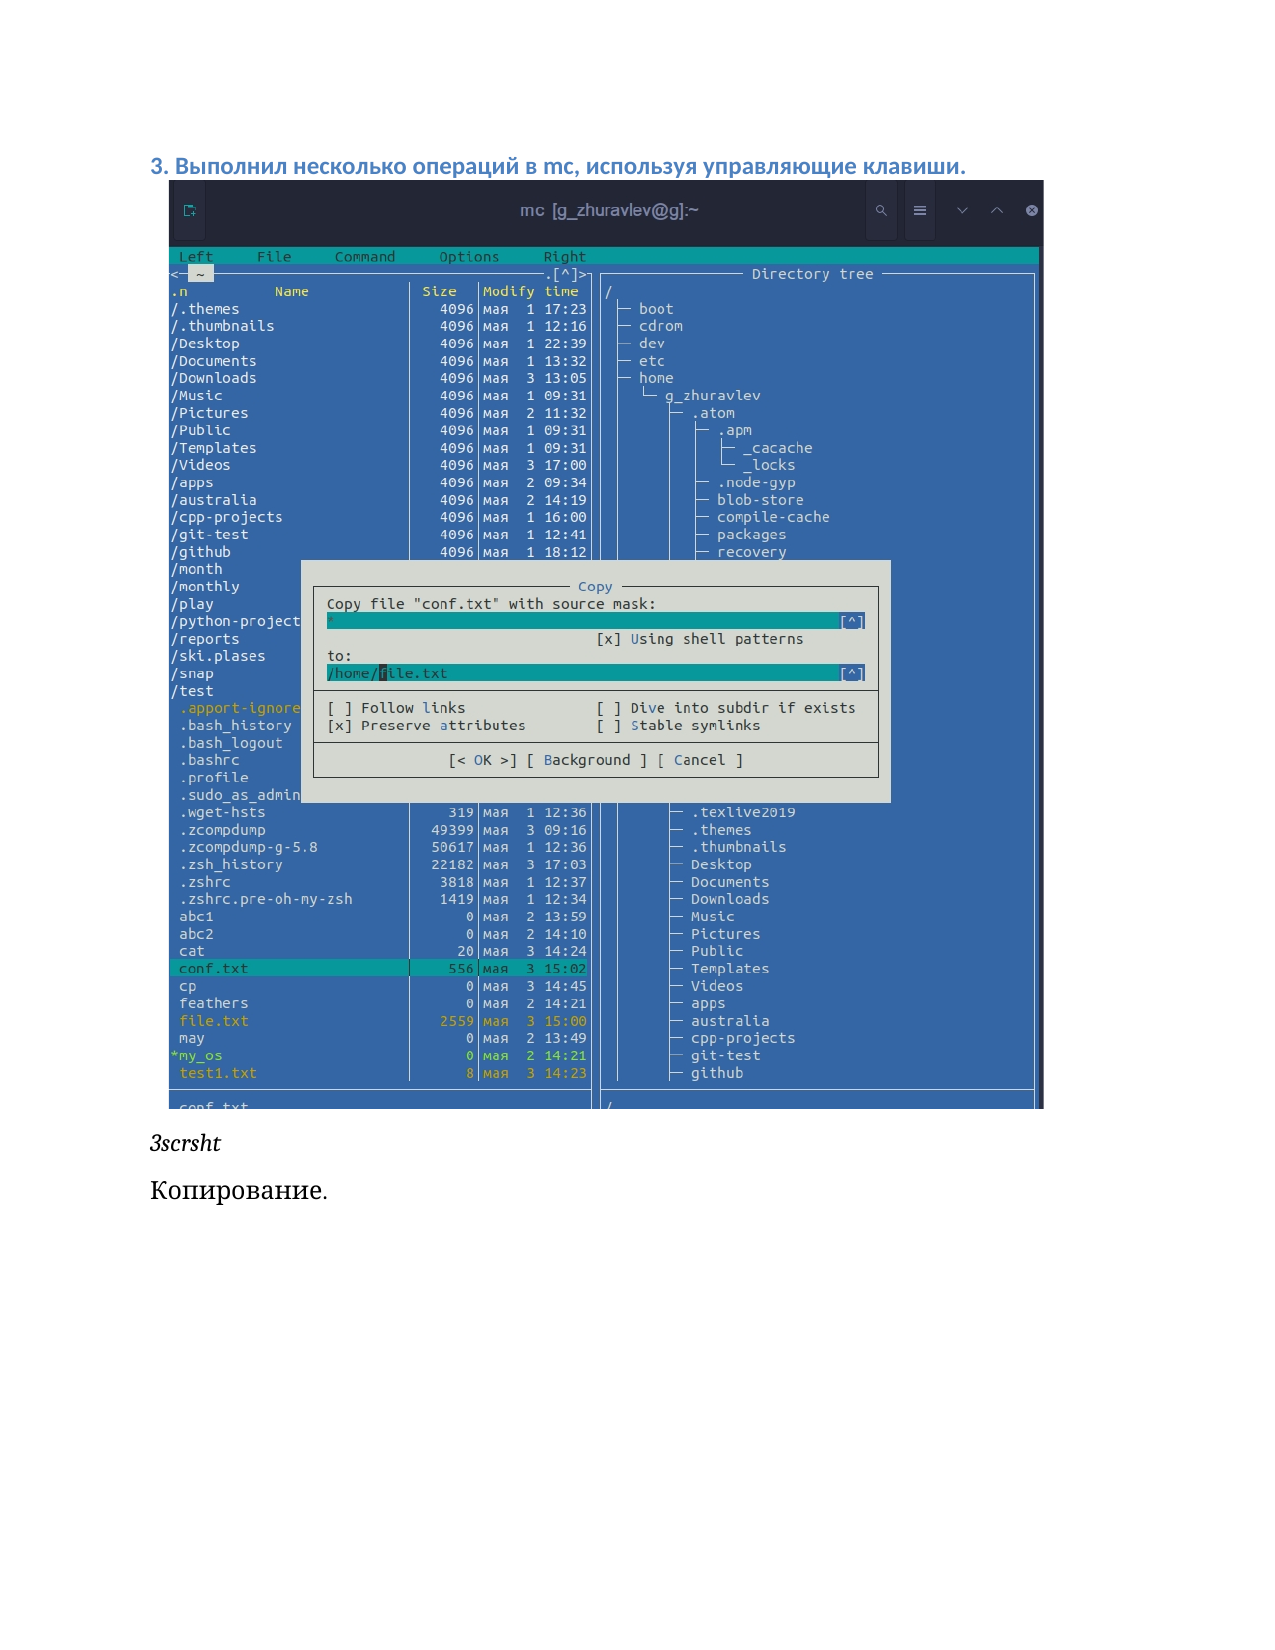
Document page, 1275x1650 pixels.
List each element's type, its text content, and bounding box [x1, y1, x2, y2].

text Копирование. [150, 1177, 1125, 1206]
subtitle 3. Выполнил несколько операций в mc, используя управляющие клавиши. [150, 150, 1125, 181]
text 3scrsht [150, 1129, 1125, 1158]
picture [168, 180, 1044, 1109]
